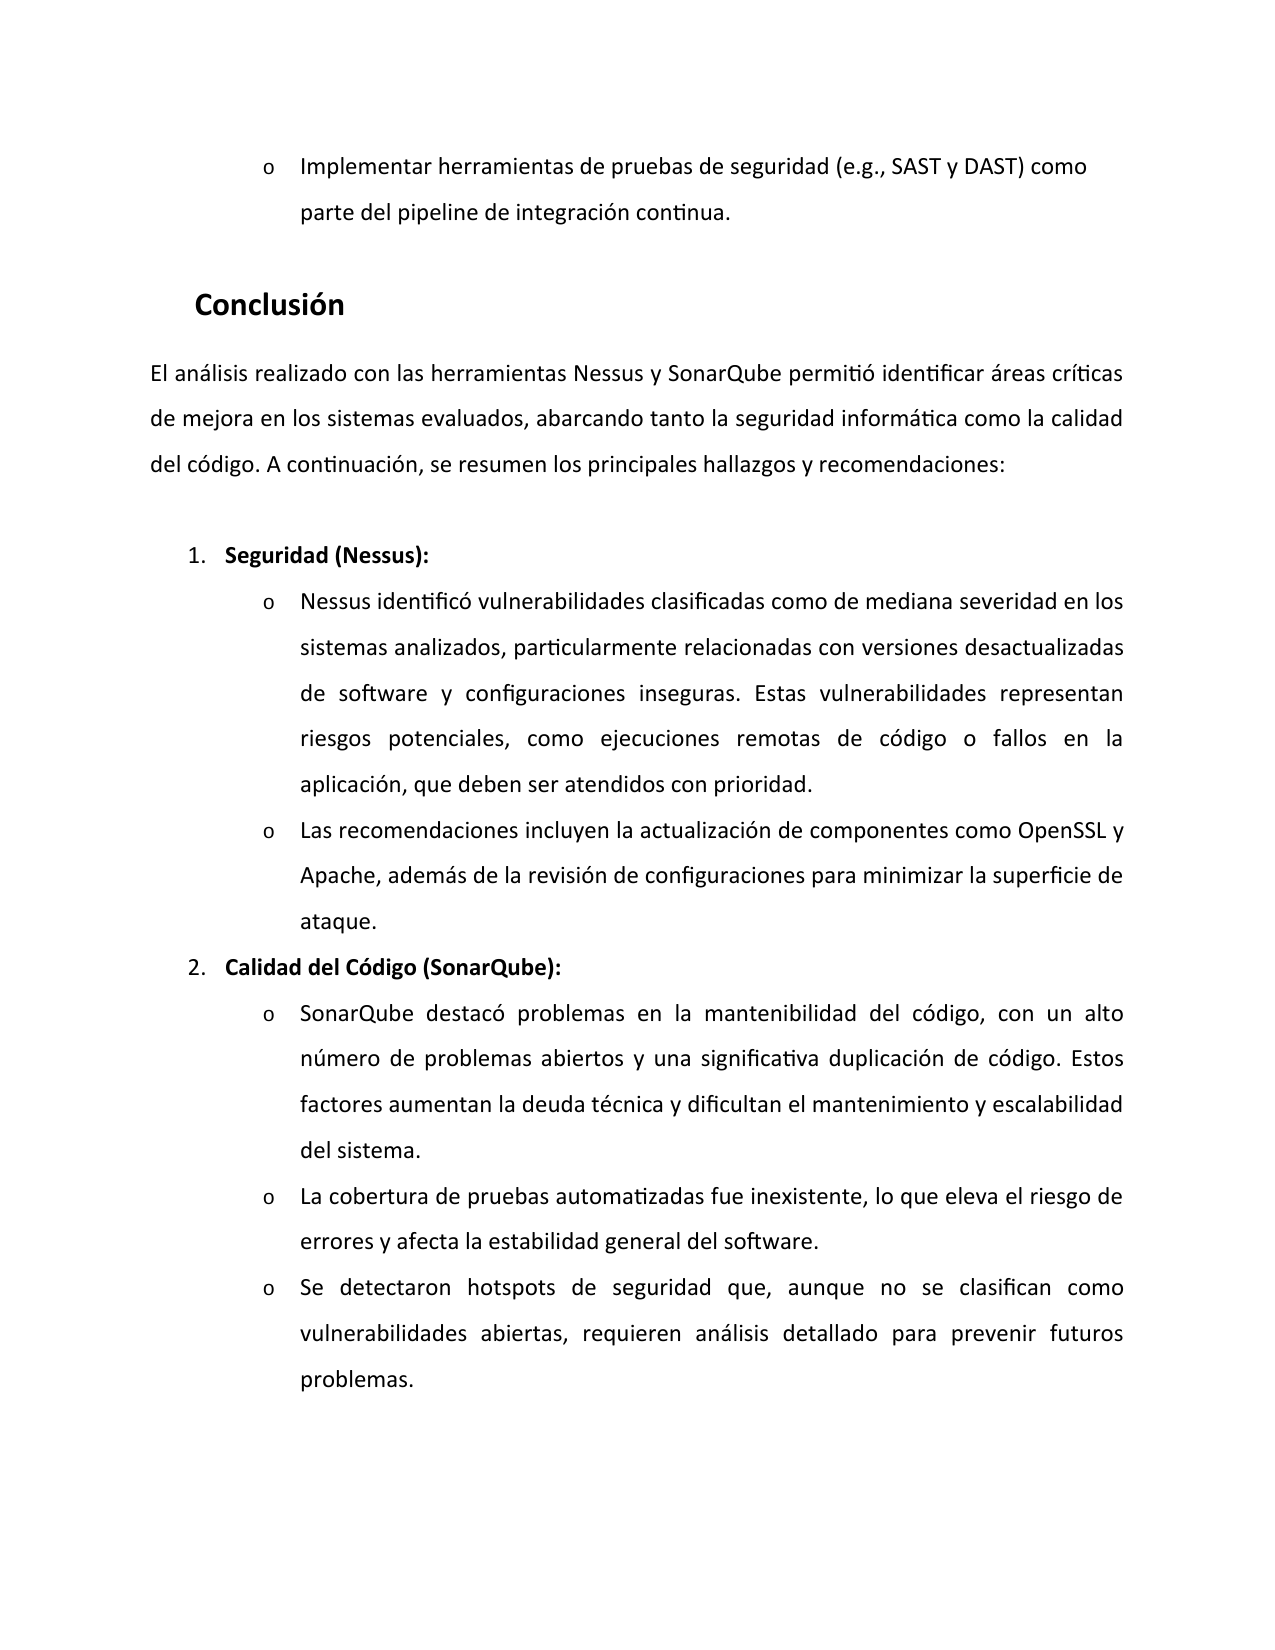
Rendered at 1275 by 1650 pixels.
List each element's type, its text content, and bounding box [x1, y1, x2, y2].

list Nessus identificó vulnerabilidades clasificadas como de mediana severidad en los sistemas analizados, particularmente relacionadas con versiones desactualizadas de software y configuraciones inseguras. Estas vulnerabilidades representan riesgos potenciales, como ejecuciones remotas de código o fallos en la aplicación, que deben ser atendidos con prioridad. [262, 585, 1125, 799]
list Implementar herramientas de pruebas de seguridad (e.g., SAST y DAST) como parte del pipeline de integración continua. [262, 150, 1125, 226]
list Las recomendaciones incluyen la actualización de componentes como OpenSSL y Apache, además de la revisión de configuraciones para minimizar la superficie de ataque. [262, 814, 1125, 936]
list SonarQube destacó problemas en la mantenibilidad del código, con un alto número de problemas abiertos y una significativa duplicación de código. Estos factores aumentan la deuda técnica y dificultan el mantenimiento y escalabilidad del sistema. [262, 997, 1125, 1164]
list Seguridad (Nessus): [187, 539, 1125, 570]
list Se detectaron hotspots de seguridad que, aunque no se clasifican como vulnerabilidades abiertas, requieren análisis detallado para prevenir futuros problemas. [262, 1271, 1125, 1393]
subtitle Conclusión [194, 283, 1125, 324]
list La cobertura de pruebas automatizadas fue inexistente, lo que eleva el riesgo de errores y afecta la estabilidad general del software. [262, 1180, 1125, 1256]
text El análisis realizado con las herramientas Nessus y SonarQube permitió identificar áreas críticas de mejora en los sistemas evaluados, abarcando tanto la seguridad informática como la calidad del código. A continuación, se resumen los principales hallazgos y recomendaciones: [150, 357, 1125, 479]
list Calidad del Código (SonarQube): [187, 951, 1125, 982]
